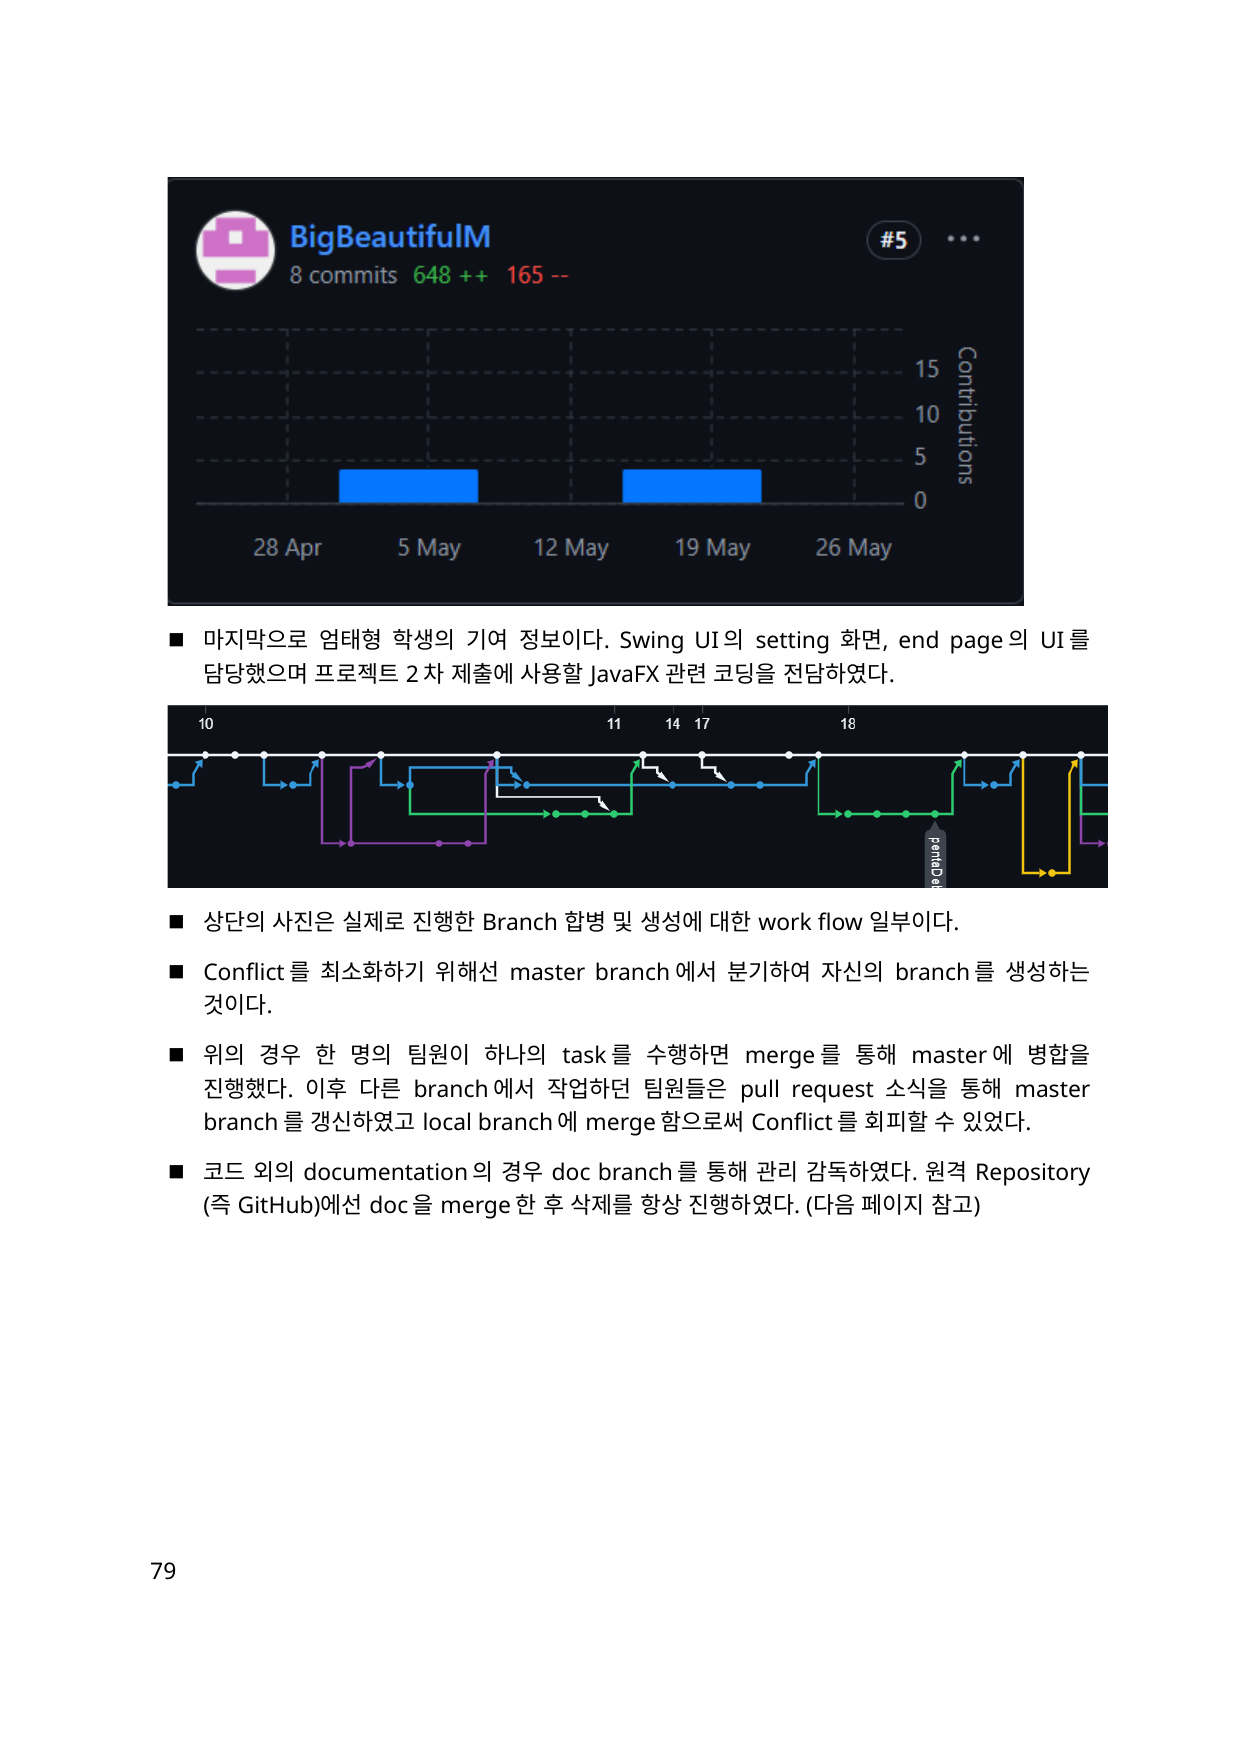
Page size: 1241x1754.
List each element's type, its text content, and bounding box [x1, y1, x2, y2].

picture [167, 705, 1108, 888]
text Conflict를 최소화하기 위해선 master branch에서 분기하여 자신의 branch를 생성하는 것이다. [168, 954, 1090, 1021]
text 상단의 사진은 실제로 진행한 Branch 합병 및 생성에 대한 work flow 일부이다. [168, 904, 1090, 937]
text 코드 외의 documentation의 경우 doc branch를 통해 관리 감독하였다. 원격 Repository (즉 GitHub)에선 doc을 merge한 후 삭제를 항상 진행하였다. (다음 페이지 참고) [168, 1154, 1090, 1221]
text 마지막으로 엄태형 학생의 기여 정보이다. Swing UI의 setting 화면, end page의 UI를 담당했으며 프로젝트 2차 제출에 사용할 JavaFX 관련 코딩을 전담하였다. [168, 622, 1090, 689]
text 위의 경우 한 명의 팀원이 하나의 task를 수행하면 merge를 통해 master에 병합을 진행했다. 이후 다른 branch에서 작업하던 팀원들은 pull request 소식을 통해 master branch를 갱신하였고 local branch에 merge함으로써 Conflict를 회피할 수 있었다. [168, 1037, 1090, 1137]
picture [167, 177, 1024, 606]
